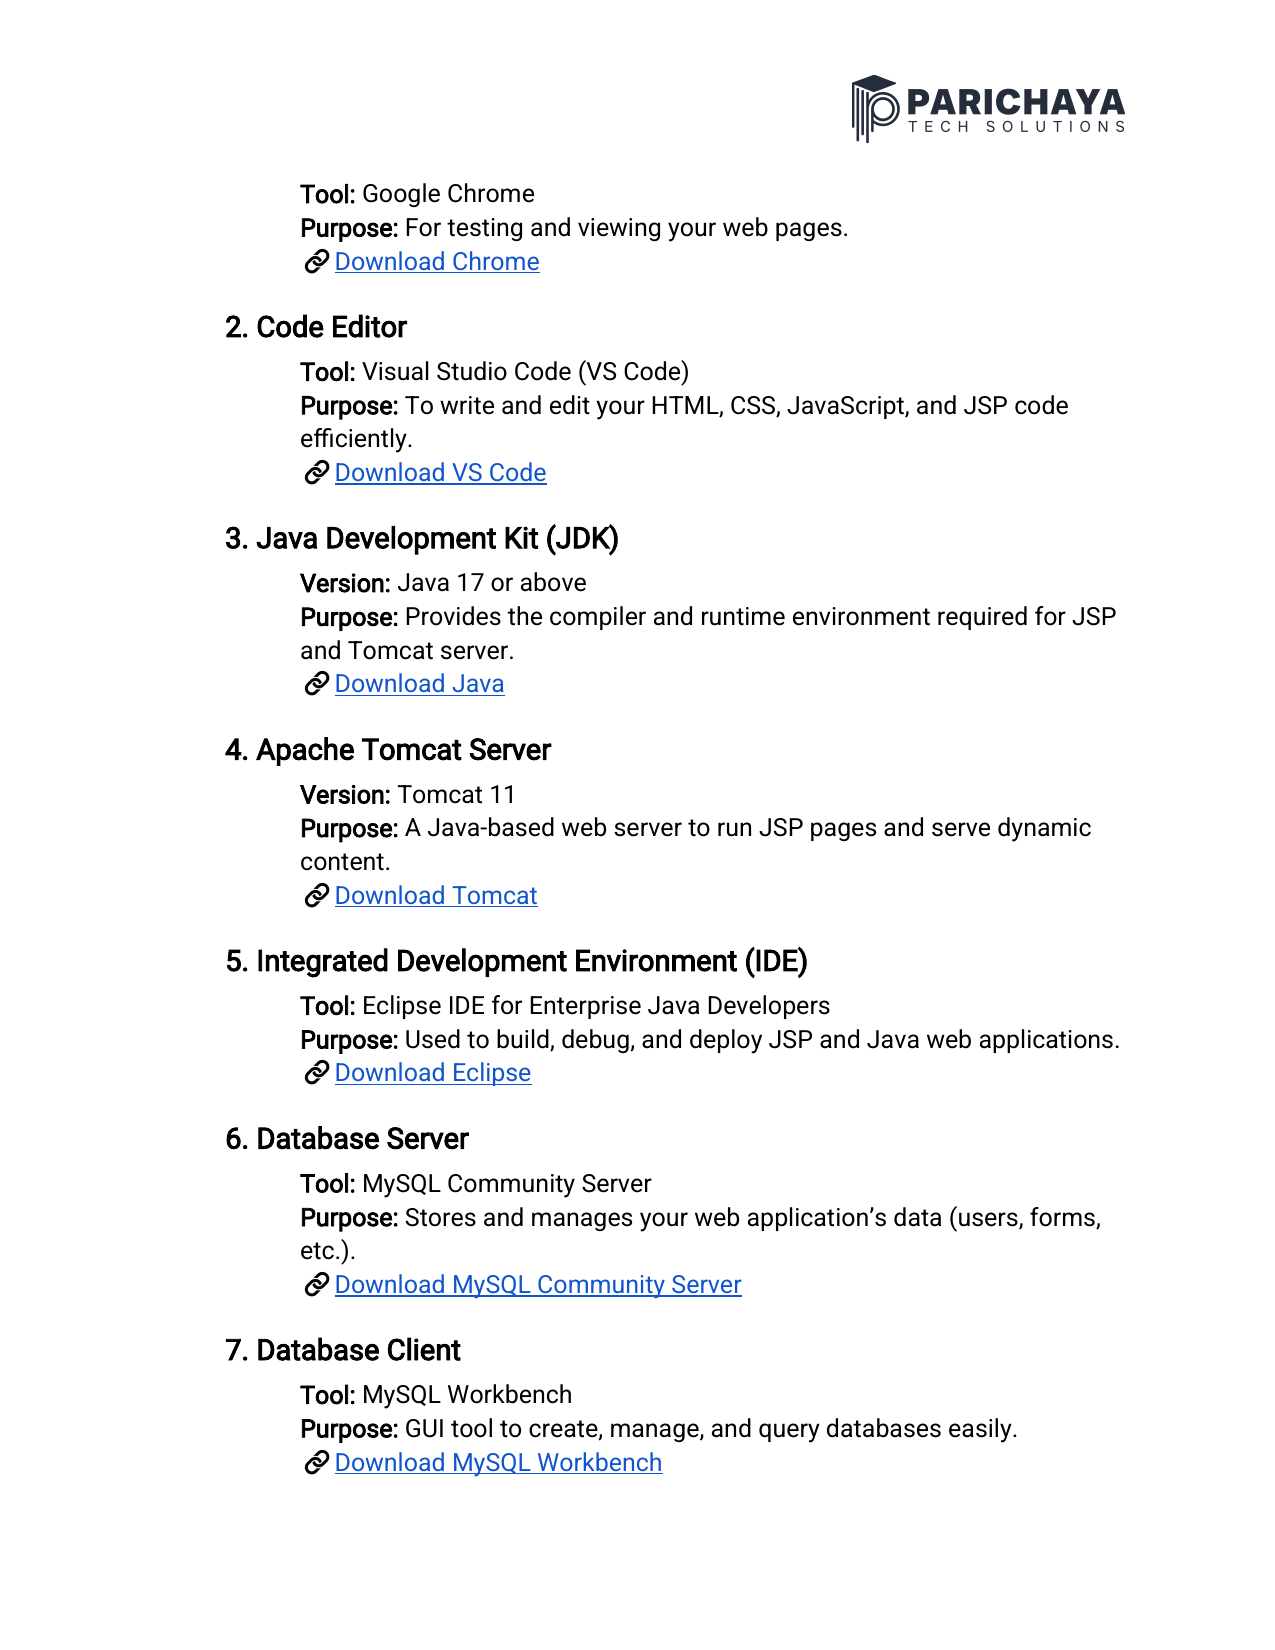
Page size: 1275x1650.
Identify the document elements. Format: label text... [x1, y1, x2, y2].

picture [851, 75, 1125, 144]
text 5. Integrated Development Environment (IDE) [225, 944, 1125, 978]
text Tool: Eclipse IDE for Enterprise Java Developers Purpose: Used to build, debug, and deploy JSP and Java web applications. 🔗Download Eclipse [300, 991, 1125, 1088]
text 4. Apache Tomcat Server [225, 732, 1125, 767]
text Version: Tomcat 11 Purpose: A Java-based web server to run JSP pages and serve dynamic content. 🔗Download Tomcat [300, 780, 1125, 910]
text 6. Database Server [225, 1121, 1125, 1156]
text Version: Java 17 or above Purpose: Provides the compiler and runtime environment required for JSP and Tomcat server. 🔗Download Java [300, 569, 1125, 699]
text Tool: Google Chrome Purpose: For testing and viewing your web pages. 🔗Download Chrome [300, 179, 1125, 276]
text Tool: MySQL Community Server Purpose: Stores and manages your web application’s data (users, forms, etc.). 🔗Download MySQL Community Server [300, 1169, 1125, 1299]
text Tool: MySQL Workbench Purpose: GUI tool to create, manage, and query databases easily. 🔗Download MySQL Workbench [300, 1380, 1125, 1477]
text 3. Java Development Kit (JDK) [225, 521, 1125, 555]
text 2. Code Editor [225, 310, 1125, 344]
text Tool: Visual Studio Code (VS Code) Purpose: To write and edit your HTML, CSS, JavaScript, and JSP code efficiently. 🔗Download VS Code [300, 357, 1125, 487]
text 7. Database Client [225, 1333, 1125, 1367]
